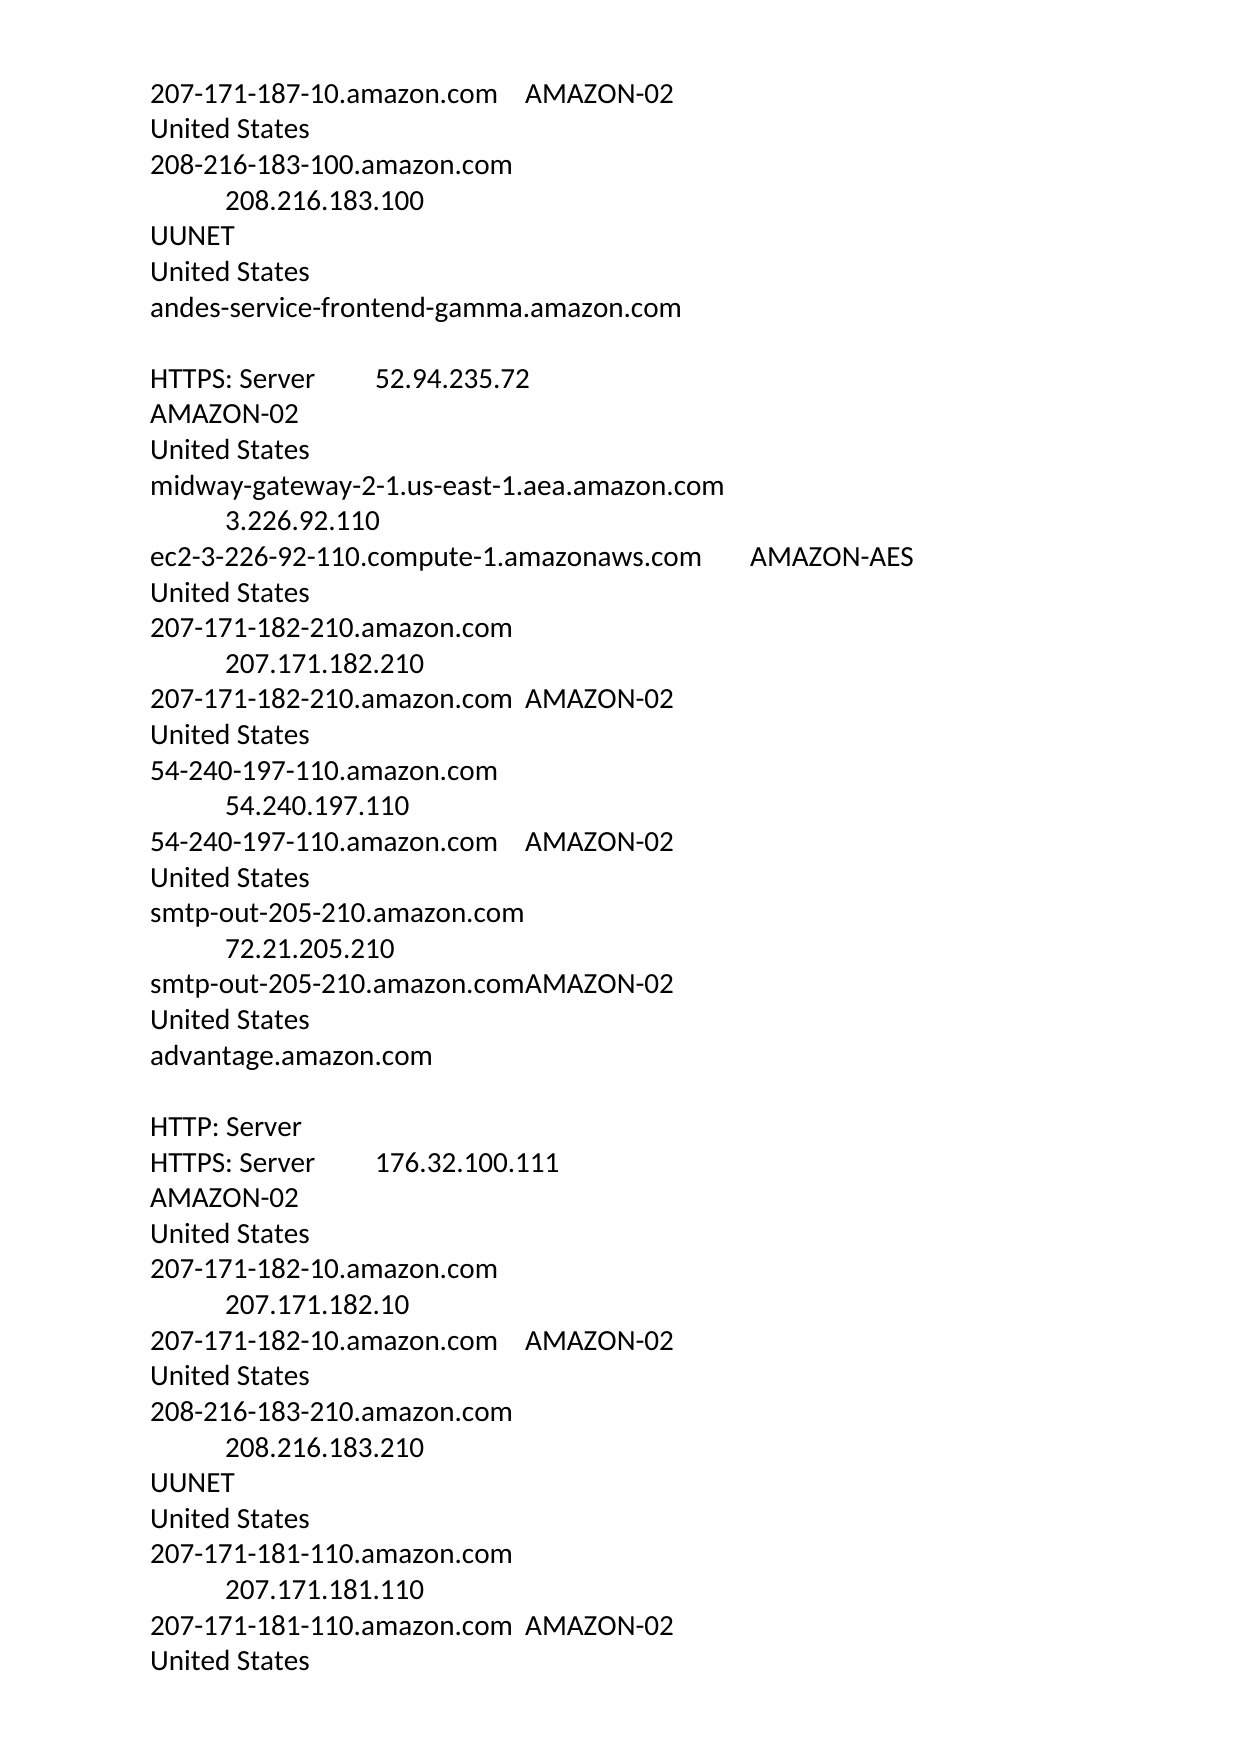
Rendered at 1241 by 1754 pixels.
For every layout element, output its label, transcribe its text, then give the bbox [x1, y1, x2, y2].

list United States [150, 253, 1165, 289]
list 3.226.92.110 [150, 502, 1165, 538]
list 207-171-182-10.amazon.com [150, 1251, 1165, 1286]
list smtp-out-205-210.amazon.com [150, 894, 1165, 930]
list 208-216-183-210.amazon.com [150, 1393, 1165, 1429]
list smtp-out-205-210.amazon.com AMAZON-02 [150, 966, 1165, 1001]
list 207-171-182-210.amazon.com [150, 609, 1165, 645]
list advantage.amazon.com [150, 1037, 1165, 1072]
list United States [150, 574, 1165, 609]
list 72.21.205.210 [150, 930, 1165, 966]
list 207-171-187-10.amazon.com AMAZON-02 [150, 75, 1165, 111]
list andes-service-frontend-gamma.amazon.com [150, 289, 1165, 324]
list AMAZON-02 [150, 1179, 1165, 1215]
list United States [150, 1357, 1165, 1393]
list United States [150, 859, 1165, 894]
list 208.216.183.210 [150, 1429, 1165, 1464]
list 208-216-183-100.amazon.com [150, 146, 1165, 182]
list 207-171-182-210.amazon.com AMAZON-02 [150, 681, 1165, 716]
list United States [150, 716, 1165, 752]
list United States [150, 1001, 1165, 1037]
list 54.240.197.110 [150, 787, 1165, 823]
list 207.171.181.110 [150, 1571, 1165, 1607]
list UUNET [150, 217, 1165, 253]
list HTTPS: Server 52.94.235.72 [150, 360, 1165, 396]
list midway-gateway-2-1.us-east-1.aea.amazon.com [150, 467, 1165, 502]
list UUNET [150, 1464, 1165, 1500]
list HTTPS: Server 176.32.100.111 [150, 1144, 1165, 1179]
list 54-240-197-110.amazon.com AMAZON-02 [150, 823, 1165, 859]
list AMAZON-02 [150, 396, 1165, 431]
list 207.171.182.210 [150, 645, 1165, 681]
list 207.171.182.10 [150, 1286, 1165, 1322]
list 207-171-182-10.amazon.com AMAZON-02 [150, 1322, 1165, 1357]
list 207-171-181-110.amazon.com AMAZON-02 [150, 1607, 1165, 1642]
list 208.216.183.100 [150, 182, 1165, 217]
list United States [150, 1500, 1165, 1536]
list HTTP: Server [150, 1108, 1165, 1144]
list United States [150, 1215, 1165, 1251]
list United States [150, 111, 1165, 146]
list 207-171-181-110.amazon.com [150, 1536, 1165, 1571]
list ec2-3-226-92-110.compute-1.amazonaws.com AMAZON-AES [150, 538, 1165, 574]
list United States [150, 1642, 1165, 1678]
list United States [150, 431, 1165, 467]
list 54-240-197-110.amazon.com [150, 752, 1165, 787]
